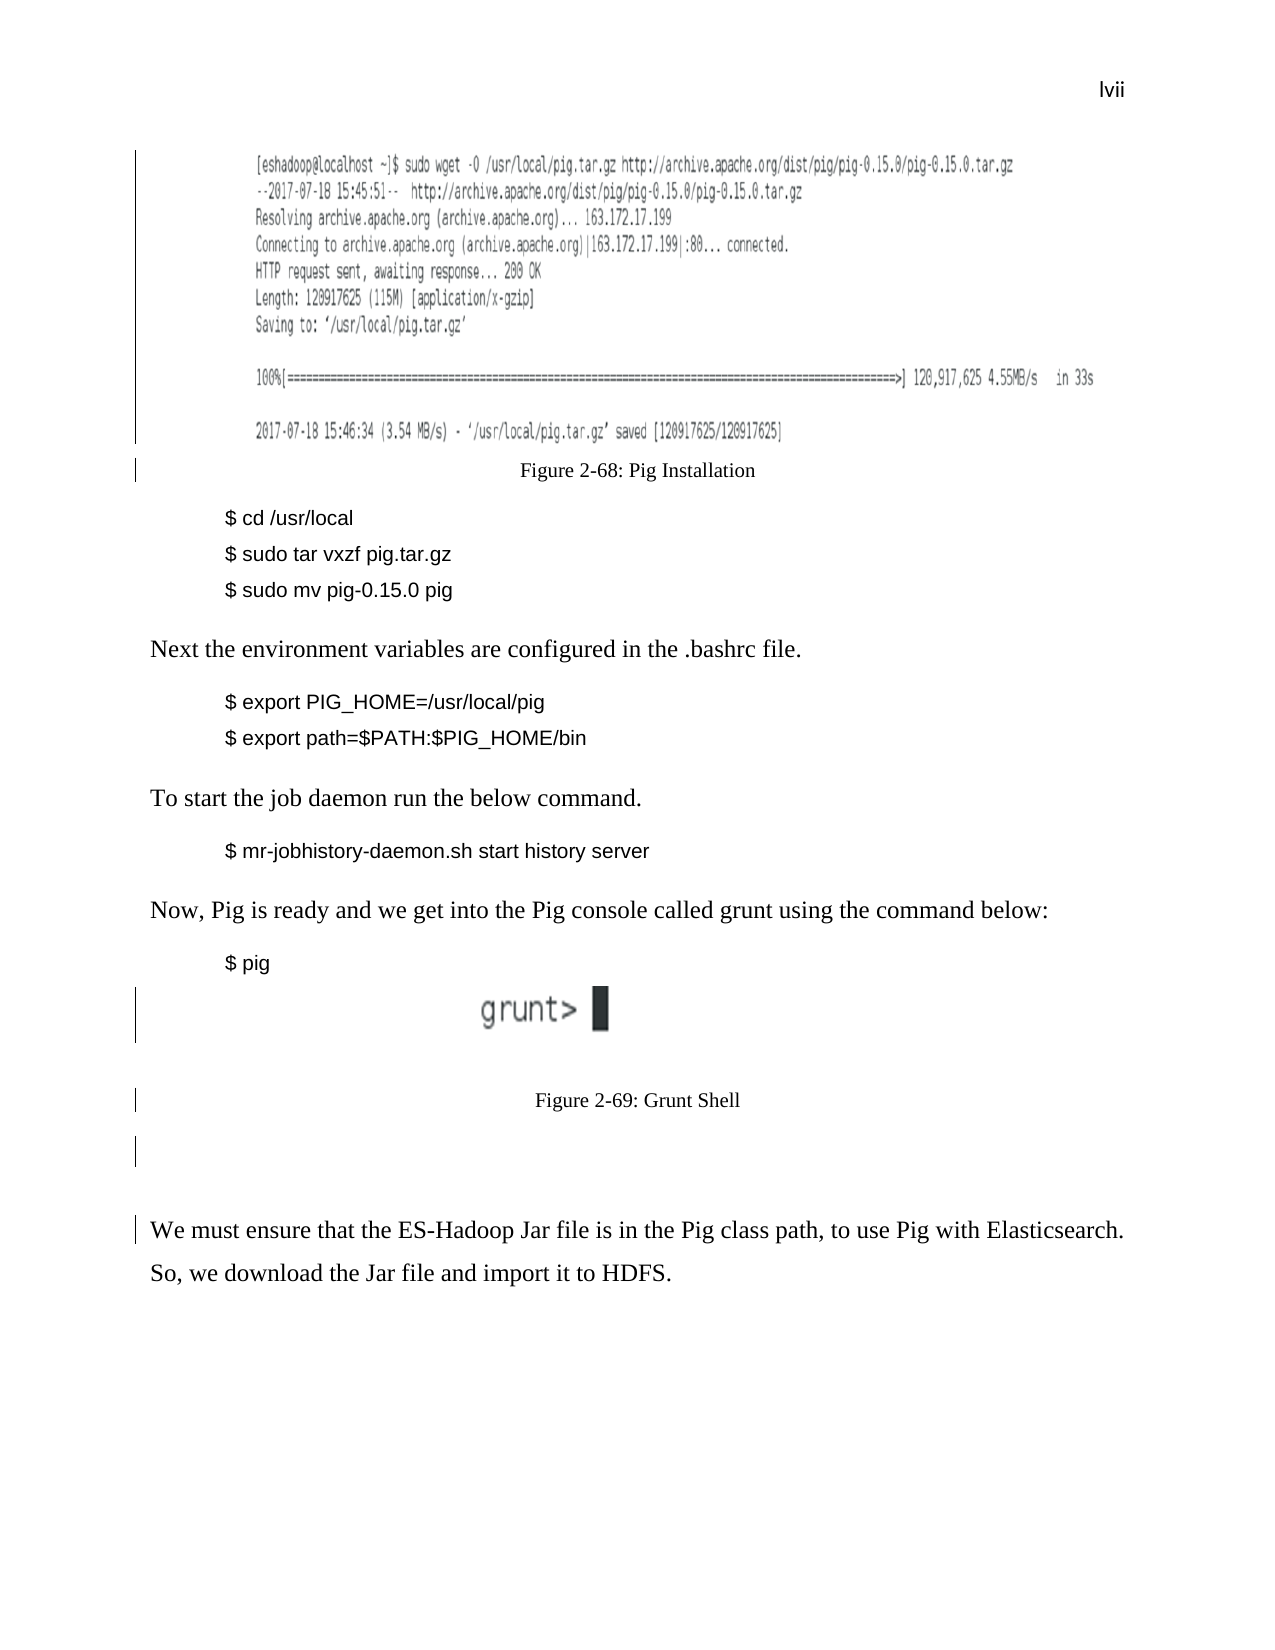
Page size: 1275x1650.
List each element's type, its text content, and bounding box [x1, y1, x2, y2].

text Next the environment variables are configured in the .bashrc file. [150, 634, 1125, 663]
text $ sudo tar vxzf pig.tar.gz [150, 542, 1125, 566]
picture [480, 986, 795, 1043]
text Now, Pig is ready and we get into the Pig console called grunt using the command below: [150, 895, 1125, 924]
text To start the job daemon run the below command. [150, 783, 1125, 812]
text $ export path=$PATH:$PIG_HOME/bin [150, 726, 1125, 750]
text $ pig [150, 951, 1125, 975]
text $ cd /usr/local [150, 506, 1125, 530]
text $ sudo mv pig-0.15.0 pig [150, 578, 1125, 602]
text $ mr-jobhistory-daemon.sh start history server [150, 838, 1125, 862]
text We must ensure that the ES-Hadoop Jar file is in the Pig class path, to use Pig with Elasticsearch. So, we download the Jar file and import it to HDFS. [150, 1215, 1125, 1287]
picture [255, 150, 1095, 444]
text $ export PIG_HOME=/usr/local/pig [150, 690, 1125, 714]
